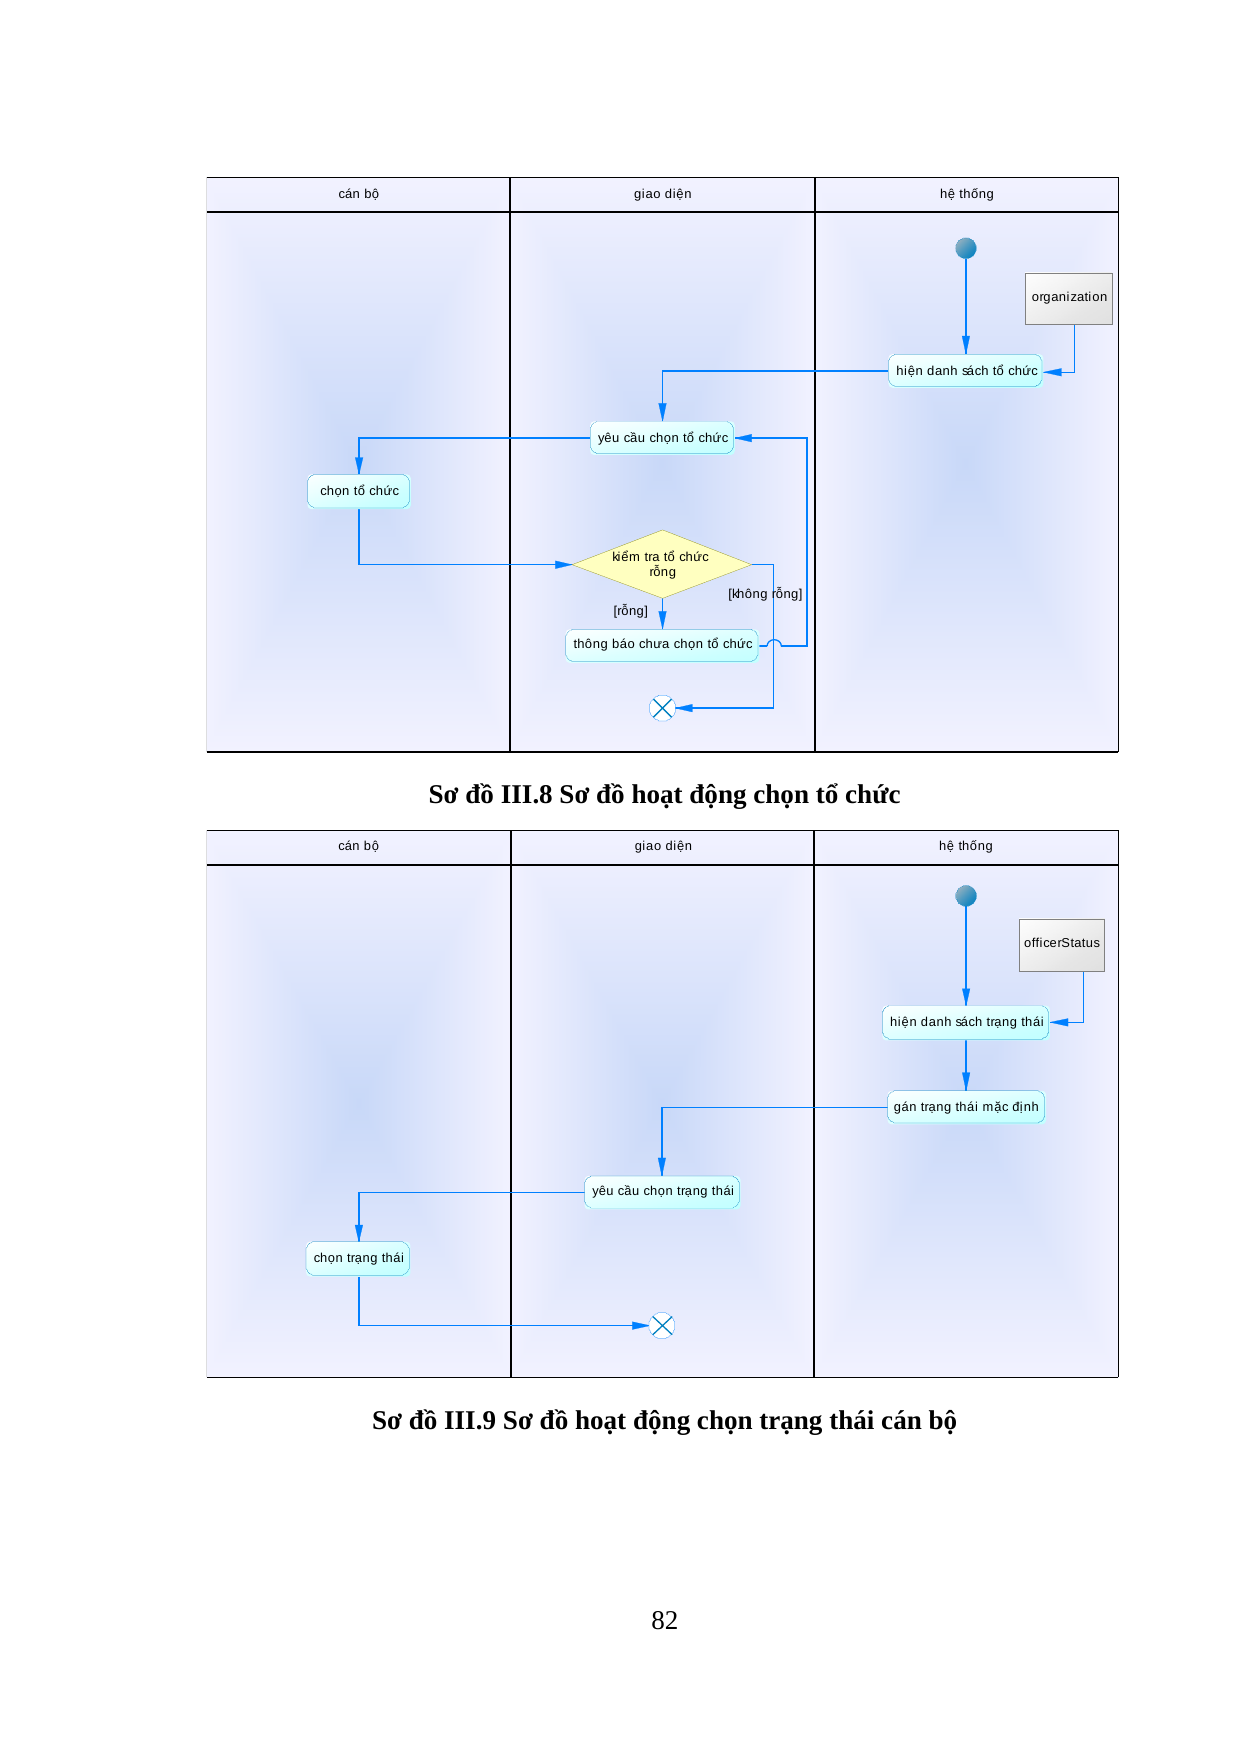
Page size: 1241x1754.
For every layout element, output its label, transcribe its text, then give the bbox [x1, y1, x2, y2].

text Sơ đồ III.8 Sơ đồ hoạt động chọn tổ chức [207, 778, 1122, 809]
picture [955, 885, 977, 907]
picture [565, 629, 759, 662]
picture [955, 237, 977, 259]
text Sơ đồ III.9 Sơ đồ hoạt động chọn trạng thái cán bộ [207, 1404, 1122, 1435]
picture [307, 474, 410, 509]
picture [882, 1005, 1049, 1040]
picture [305, 1241, 410, 1276]
picture [887, 1090, 1045, 1124]
picture [584, 1175, 740, 1209]
picture [888, 354, 1043, 387]
picture [590, 421, 734, 454]
